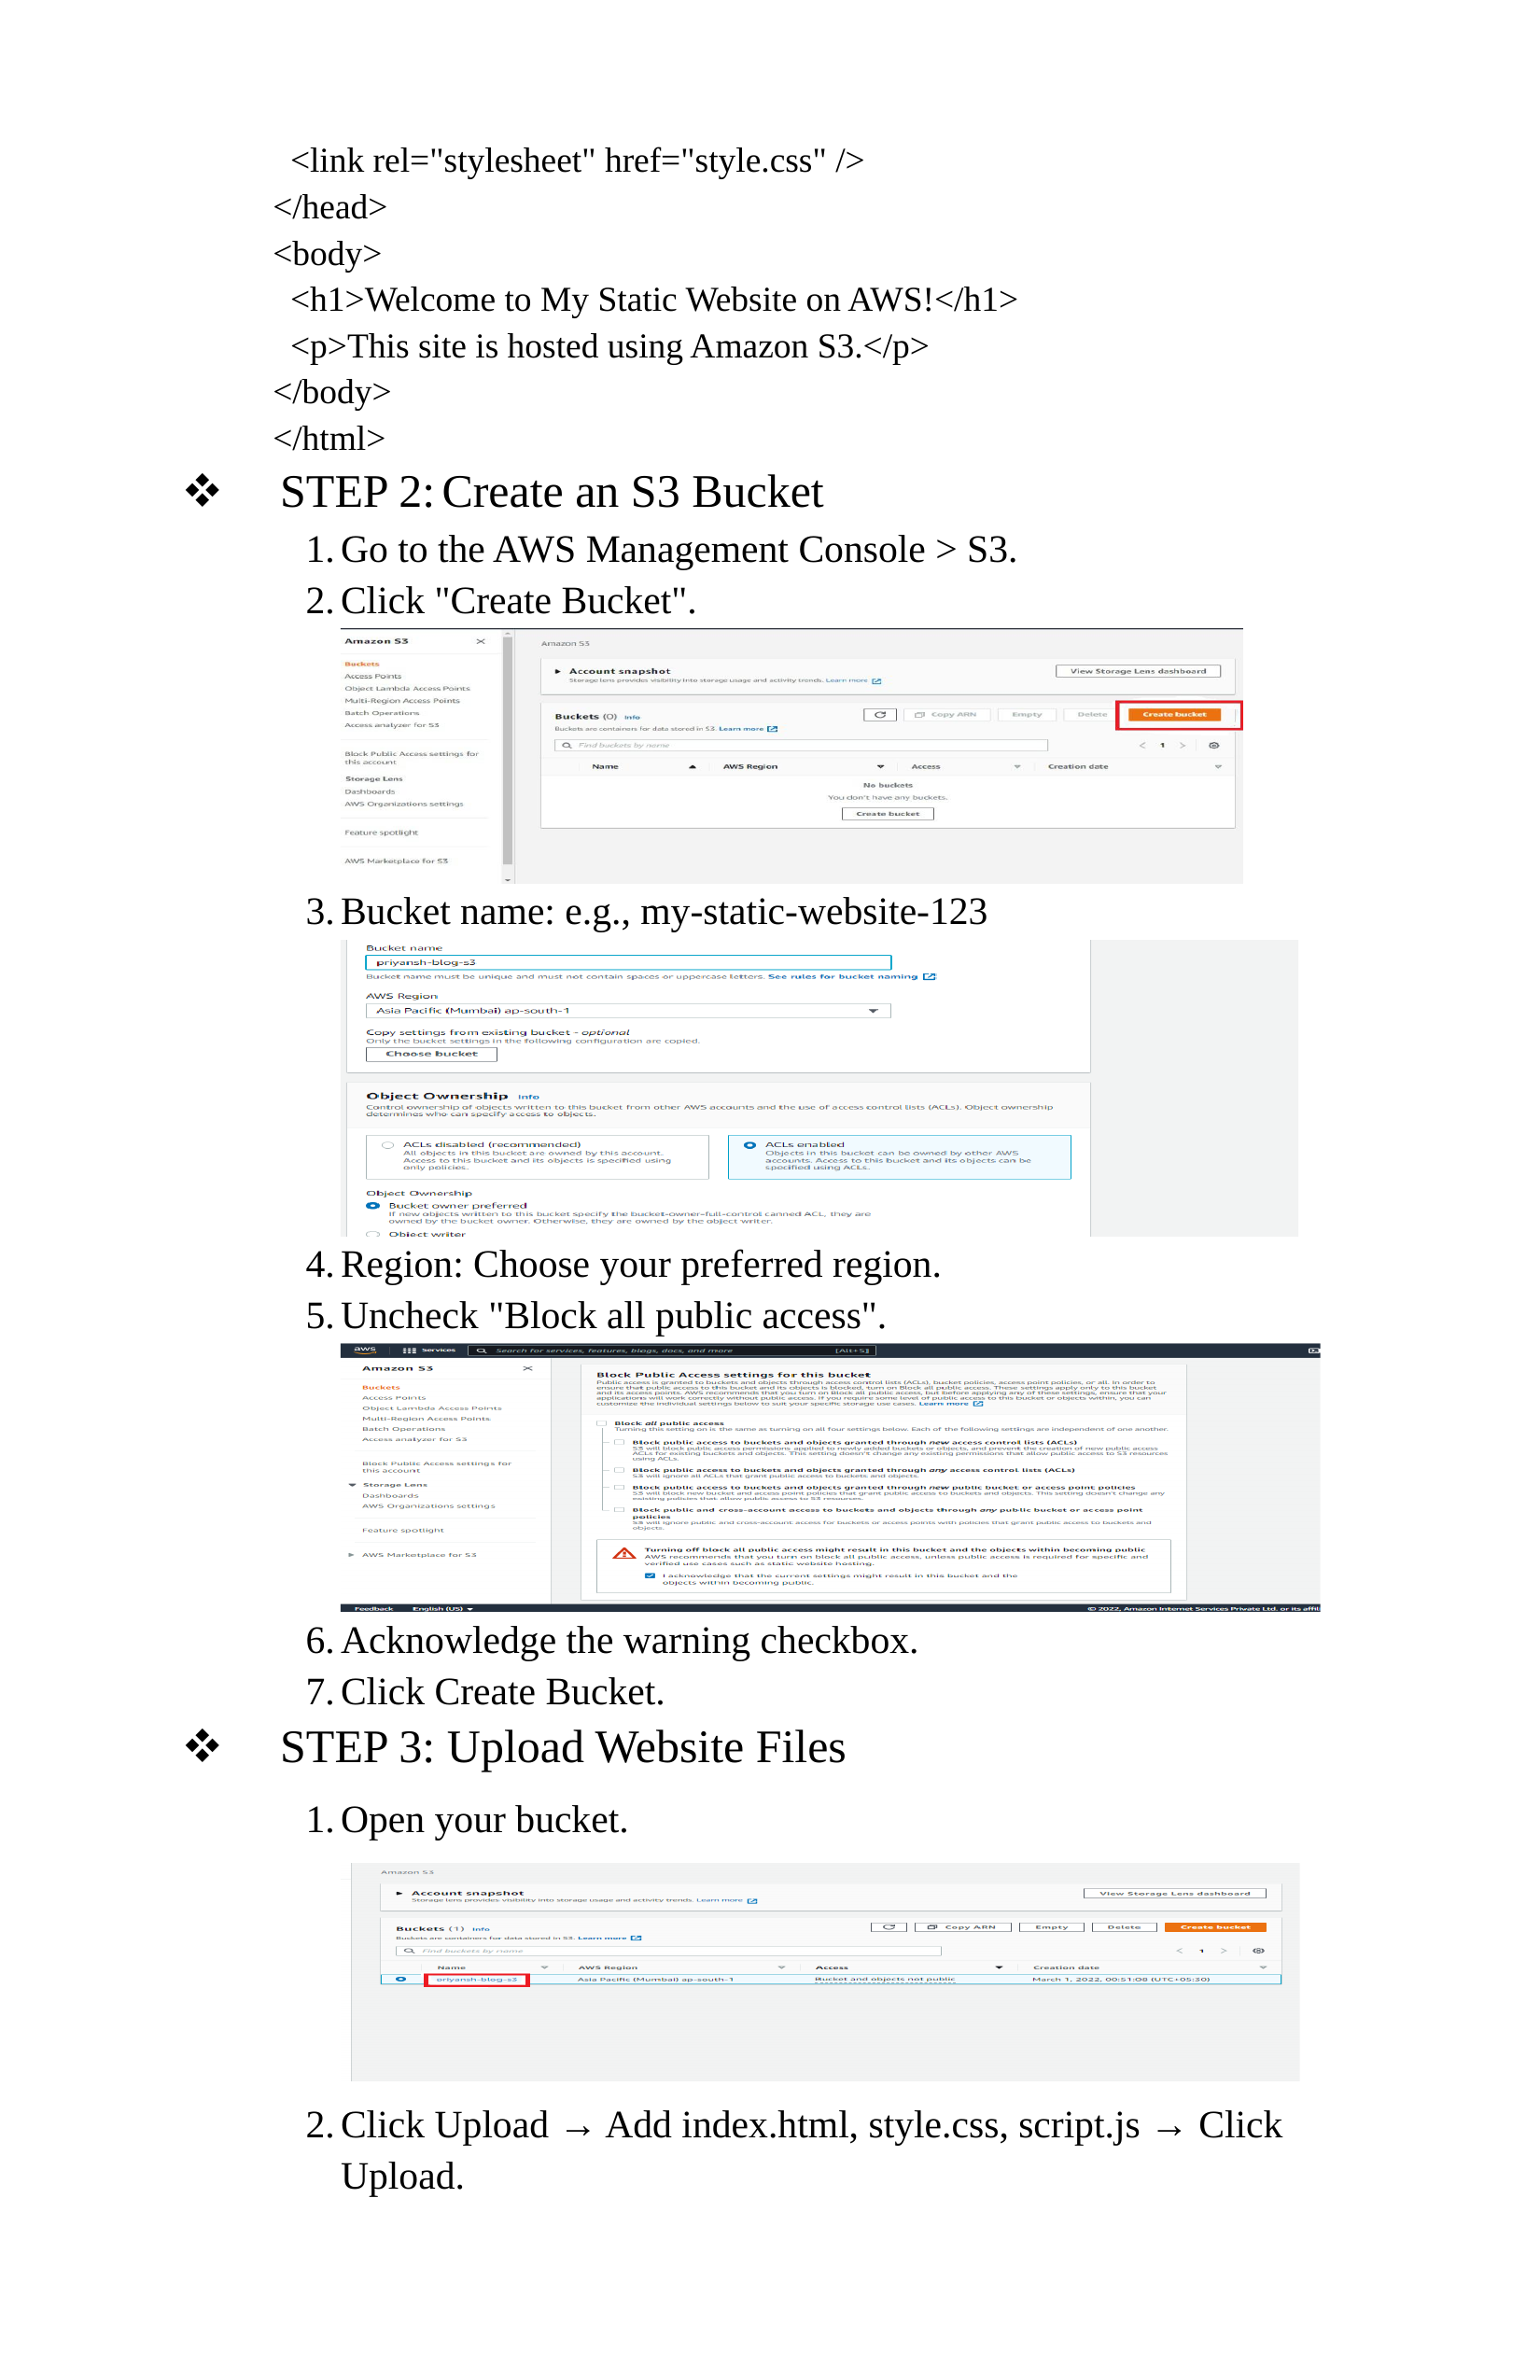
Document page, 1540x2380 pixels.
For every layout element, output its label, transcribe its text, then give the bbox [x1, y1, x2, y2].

picture [340, 940, 1299, 1237]
list <h1>Welcome to My Static Website on AWS!</h1> [273, 279, 1400, 319]
list Click Create Bucket. [305, 1668, 1400, 1713]
list <link rel="stylesheet" href="style.css" /> [273, 140, 1400, 180]
list <body> [273, 232, 1400, 273]
list Bucket name: e.g., my-static-website-123 [305, 889, 1400, 933]
picture [340, 1343, 1321, 1612]
list </body> [273, 371, 1400, 412]
picture [340, 1863, 1300, 2081]
list Go to the AWS Management Console > S3. [305, 525, 1400, 570]
picture [340, 628, 1243, 884]
list <p>This site is hosted using Amazon S3.</p> [273, 325, 1400, 365]
list Click "Create Bucket". [305, 577, 1400, 622]
list </head> [273, 186, 1400, 227]
list STEP 3: Upload Website Files [181, 1719, 1400, 1773]
list Acknowledge the warning checkbox. [305, 1617, 1400, 1661]
list Uncheck "Block all public access". [305, 1292, 1400, 1337]
list Click Upload → Add index.html, style.css, script.js → Click Upload. [305, 2101, 1400, 2197]
list </html> [273, 417, 1400, 458]
list Region: Choose your preferred region. [305, 1240, 1400, 1285]
list Open your bucket. [305, 1797, 1400, 1841]
list STEP 2: Create an S3 Bucket [181, 464, 1400, 517]
